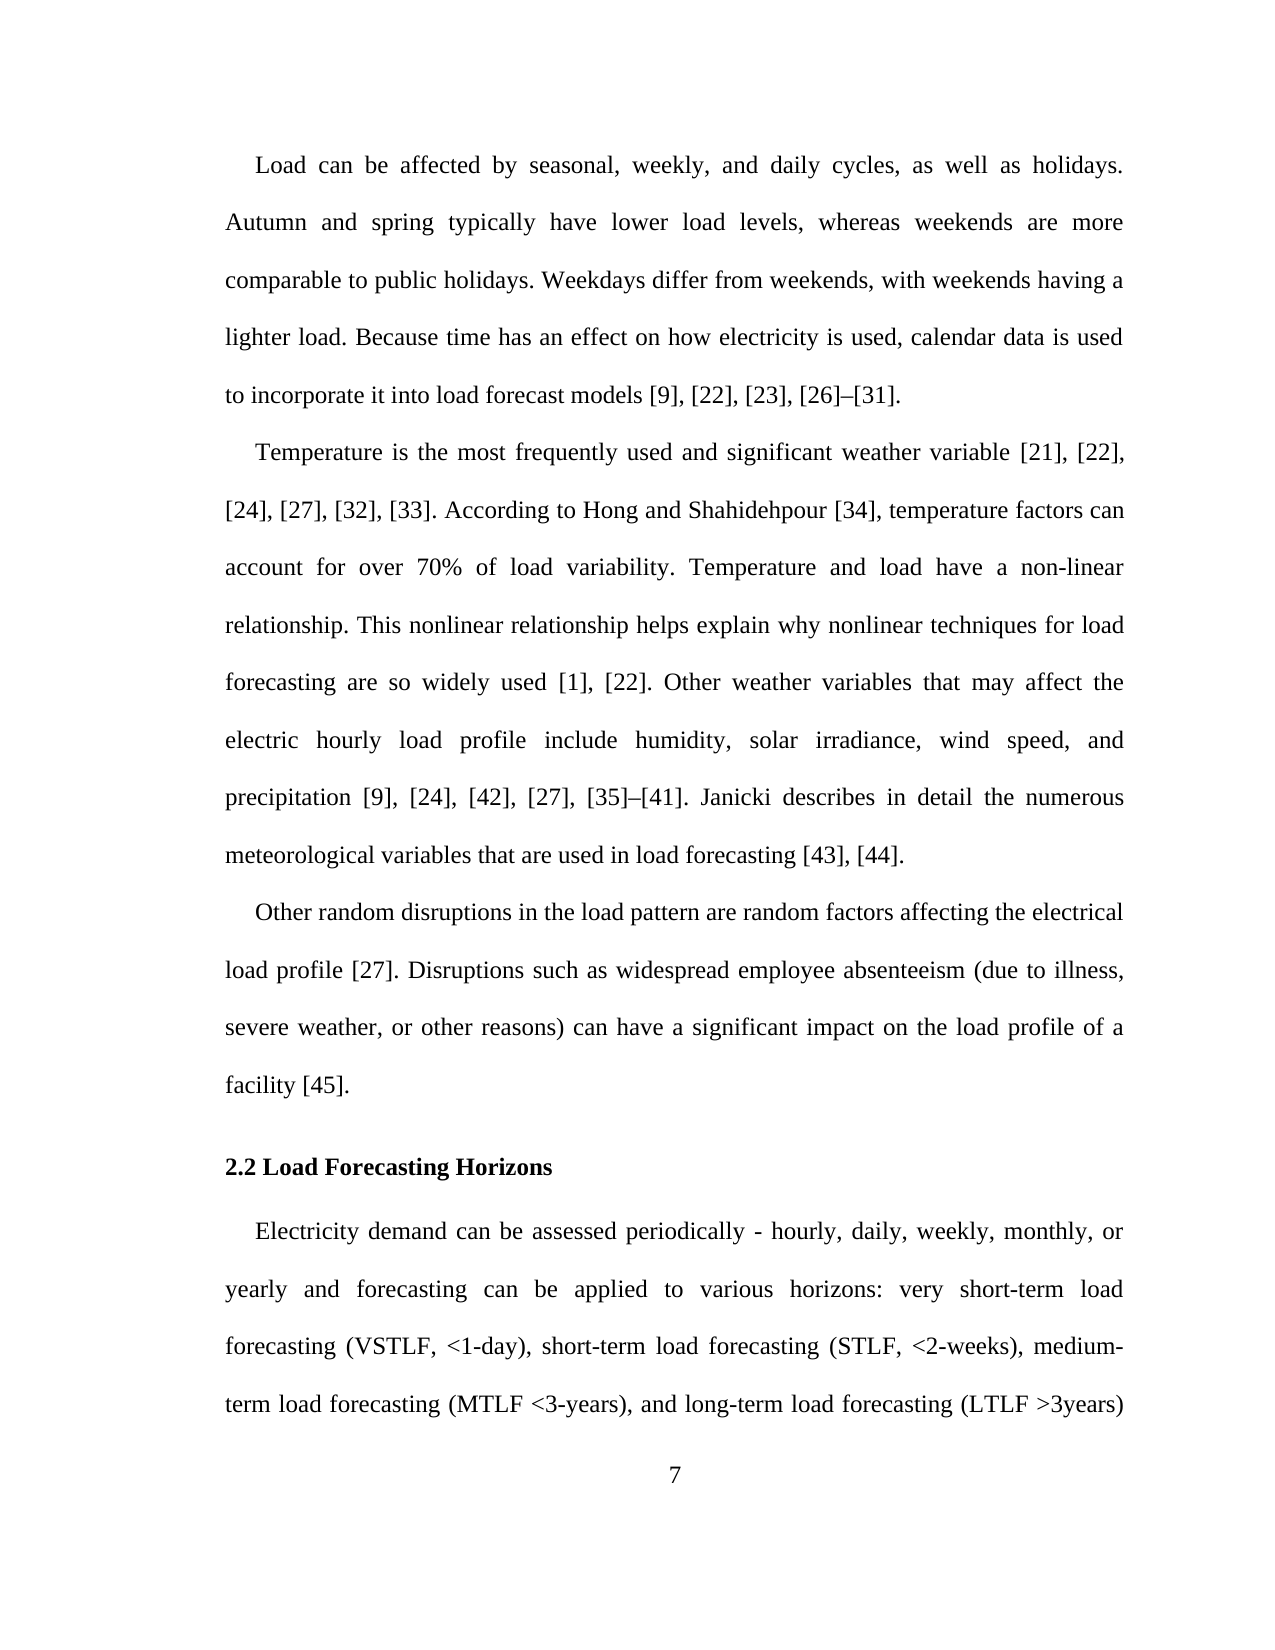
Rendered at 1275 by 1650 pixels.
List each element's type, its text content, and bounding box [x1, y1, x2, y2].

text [225, 1216, 1125, 1417]
subtitle 2.2 Load Forecasting Horizons [225, 1152, 1125, 1181]
text Load can be affected by seasonal, weekly, and daily cycles, as well as holidays. Autumn and spring typically have lower load levels, whereas weekends are more comparable to public holidays. Weekdays differ from weekends, with weekends having a lighter load. Because time has an effect on how electricity is used, calendar data is used to incorporate it into load forecast models [9], [22], [23], [26]–[31]. [225, 150, 1125, 409]
text Other random disruptions in the load pattern are random factors affecting the electrical load profile [27]. Disruptions such as widespread employee absenteeism (due to illness, severe weather, or other reasons) can have a significant impact on the load profile of a facility [45]. [225, 897, 1125, 1099]
text Temperature is the most frequently used and significant weather variable [21], [22], [24], [27], [32], [33]. According to Hong and Shahidehpour [34], temperature factors can account for over 70% of load variability. Temperature and load have a non-linear relationship. This nonlinear relationship helps explain why nonlinear techniques for load forecasting are so widely used [1], [22]. Other weather variables that may affect the electric hourly load profile include humidity, solar irradiance, wind speed, and precipitation [9], [24], [42], [27], [35]–[41]. Janicki describes in detail the numerous meteorological variables that are used in load forecasting [43], [44]. [225, 437, 1125, 869]
